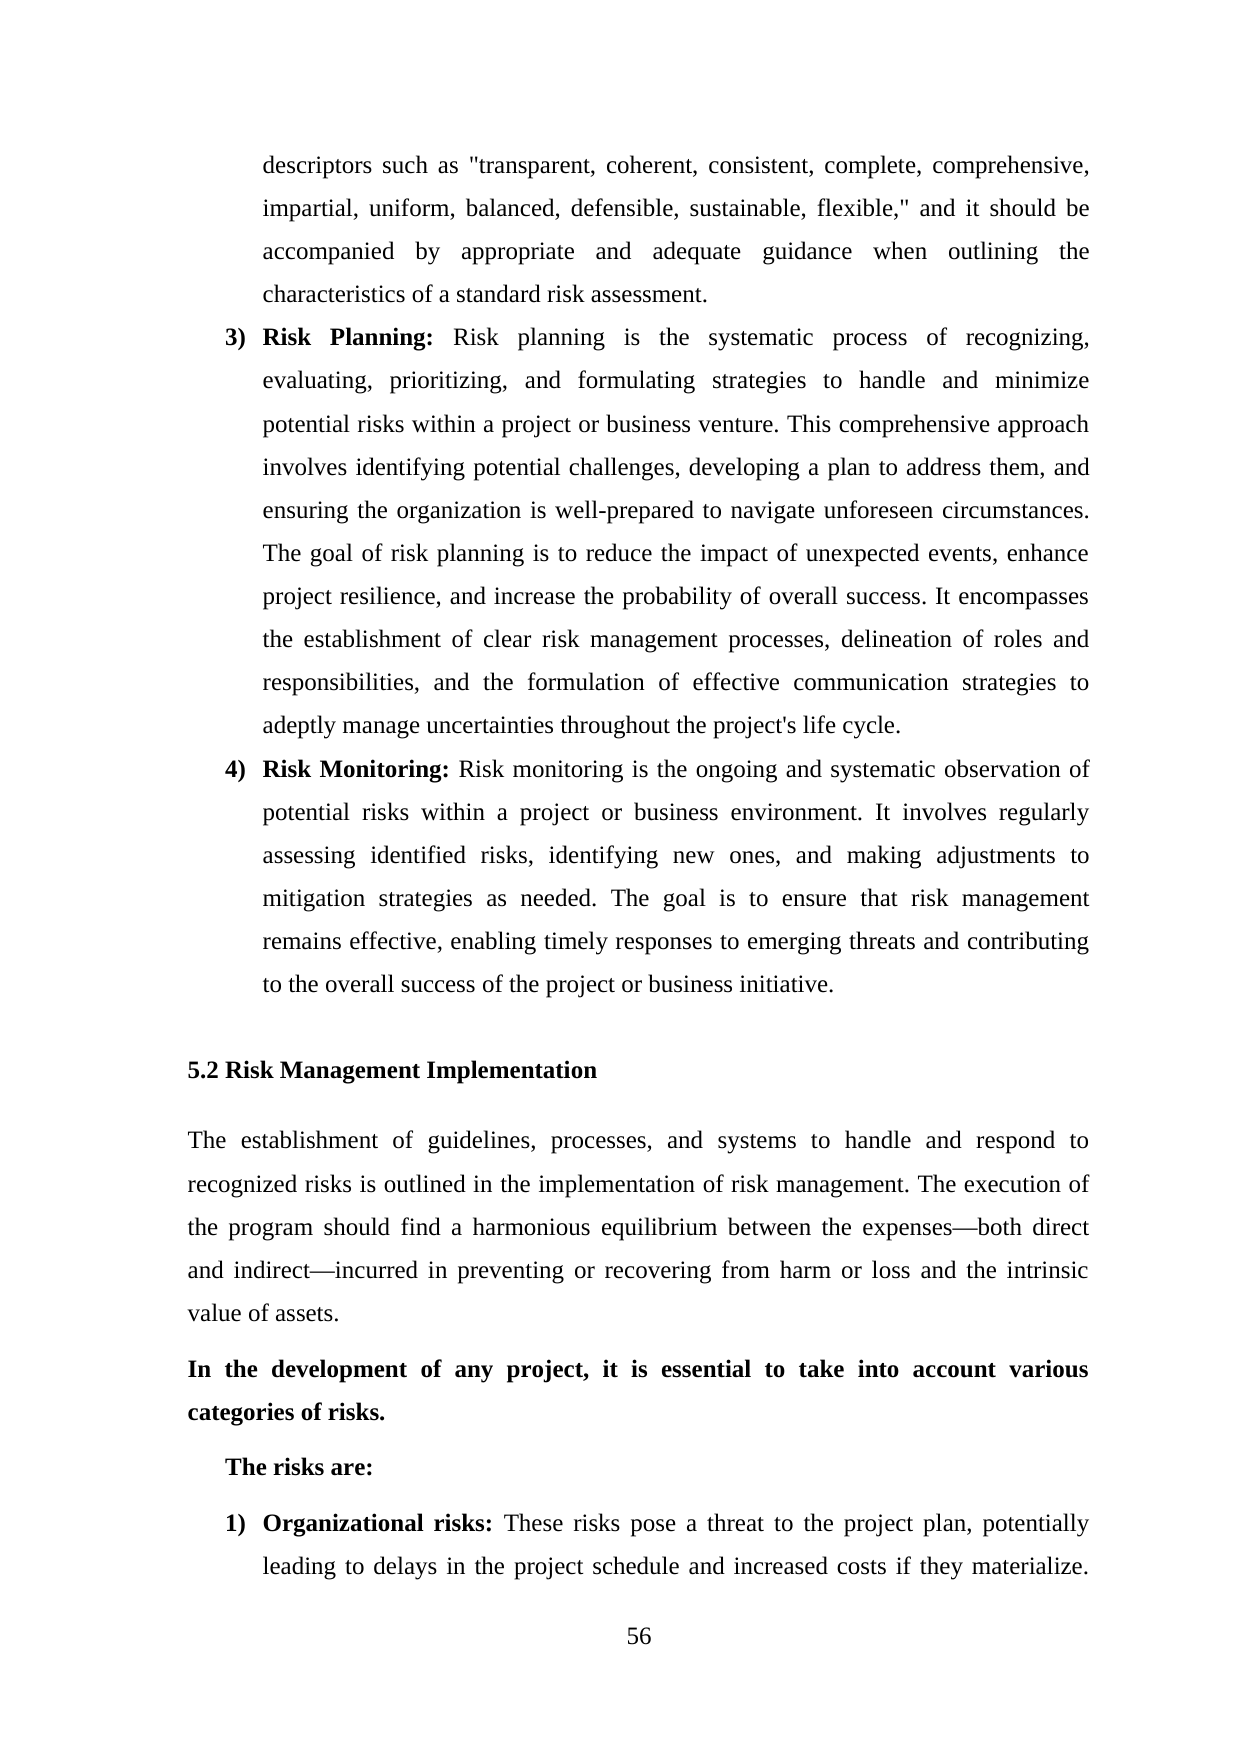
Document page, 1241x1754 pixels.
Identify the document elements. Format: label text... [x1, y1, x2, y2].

text In the development of any project, it is essential to take into account various categories of risks. [187, 1354, 1090, 1426]
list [225, 1508, 1090, 1580]
list Risk Planning: Risk planning is the systematic process of recognizing, evaluating, prioritizing, and formulating strategies to handle and minimize potential risks within a project or business venture. This comprehensive approach involves identifying potential challenges, developing a plan to address them, and ensuring the organization is well-prepared to navigate unforeseen circumstances. The goal of risk planning is to reduce the impact of unexpected events, enhance project resilience, and increase the probability of overall success. It encompasses the establishment of clear risk management processes, delineation of roles and responsibilities, and the formulation of effective communication strategies to adeptly manage uncertainties throughout the project's life cycle. [225, 322, 1090, 739]
text The establishment of guidelines, processes, and systems to handle and respond to recognized risks is outlined in the implementation of risk management. The execution of the program should find a harmonious equilibrium between the expenses—both direct and indirect—incurred in preventing or recovering from harm or loss and the intrinsic value of assets. [187, 1126, 1090, 1327]
list Risk Monitoring: Risk monitoring is the ongoing and systematic observation of potential risks within a project or business environment. It involves regularly assessing identified risks, identifying new ones, and making adjustments to mitigation strategies as needed. The goal is to ensure that risk management remains effective, enabling timely responses to emerging threats and contributing to the overall success of the project or business initiative. [225, 754, 1090, 998]
subtitle 5.2 Risk Management Implementation [187, 1056, 1090, 1084]
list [225, 150, 1090, 308]
text The risks are: [225, 1452, 1090, 1481]
